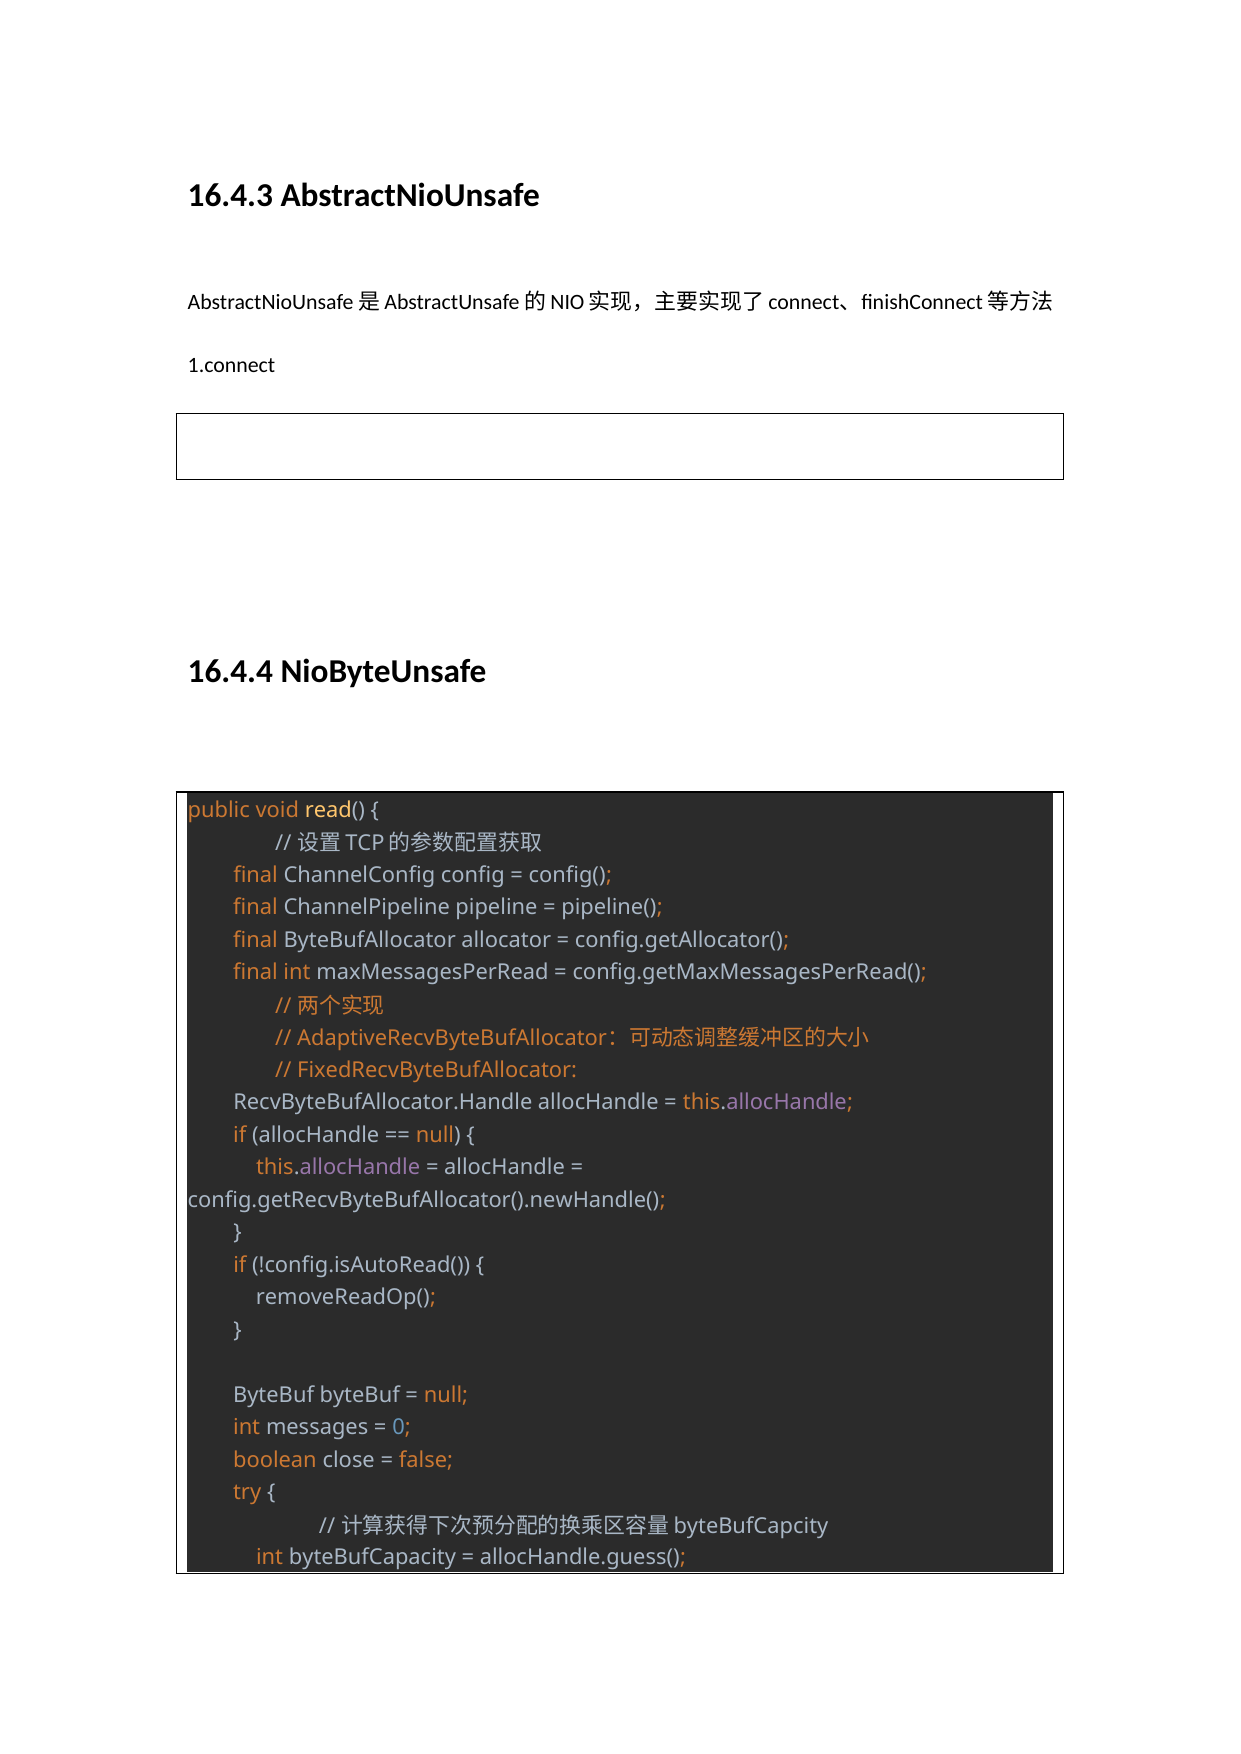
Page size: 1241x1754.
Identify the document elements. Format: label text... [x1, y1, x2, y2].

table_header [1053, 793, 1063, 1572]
table_header [177, 414, 1063, 479]
subtitle 16.4.3 AbstractNioUnsafe [187, 162, 1053, 227]
subtitle 16.4.4 NioByteUnsafe [187, 637, 1053, 702]
list 1.connect [187, 348, 1053, 381]
text AbstractNioUnsafe是AbstractUnsafe的NIO实现，主要实现了connect、finishConnect等方法 [187, 283, 1053, 316]
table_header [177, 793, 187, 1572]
